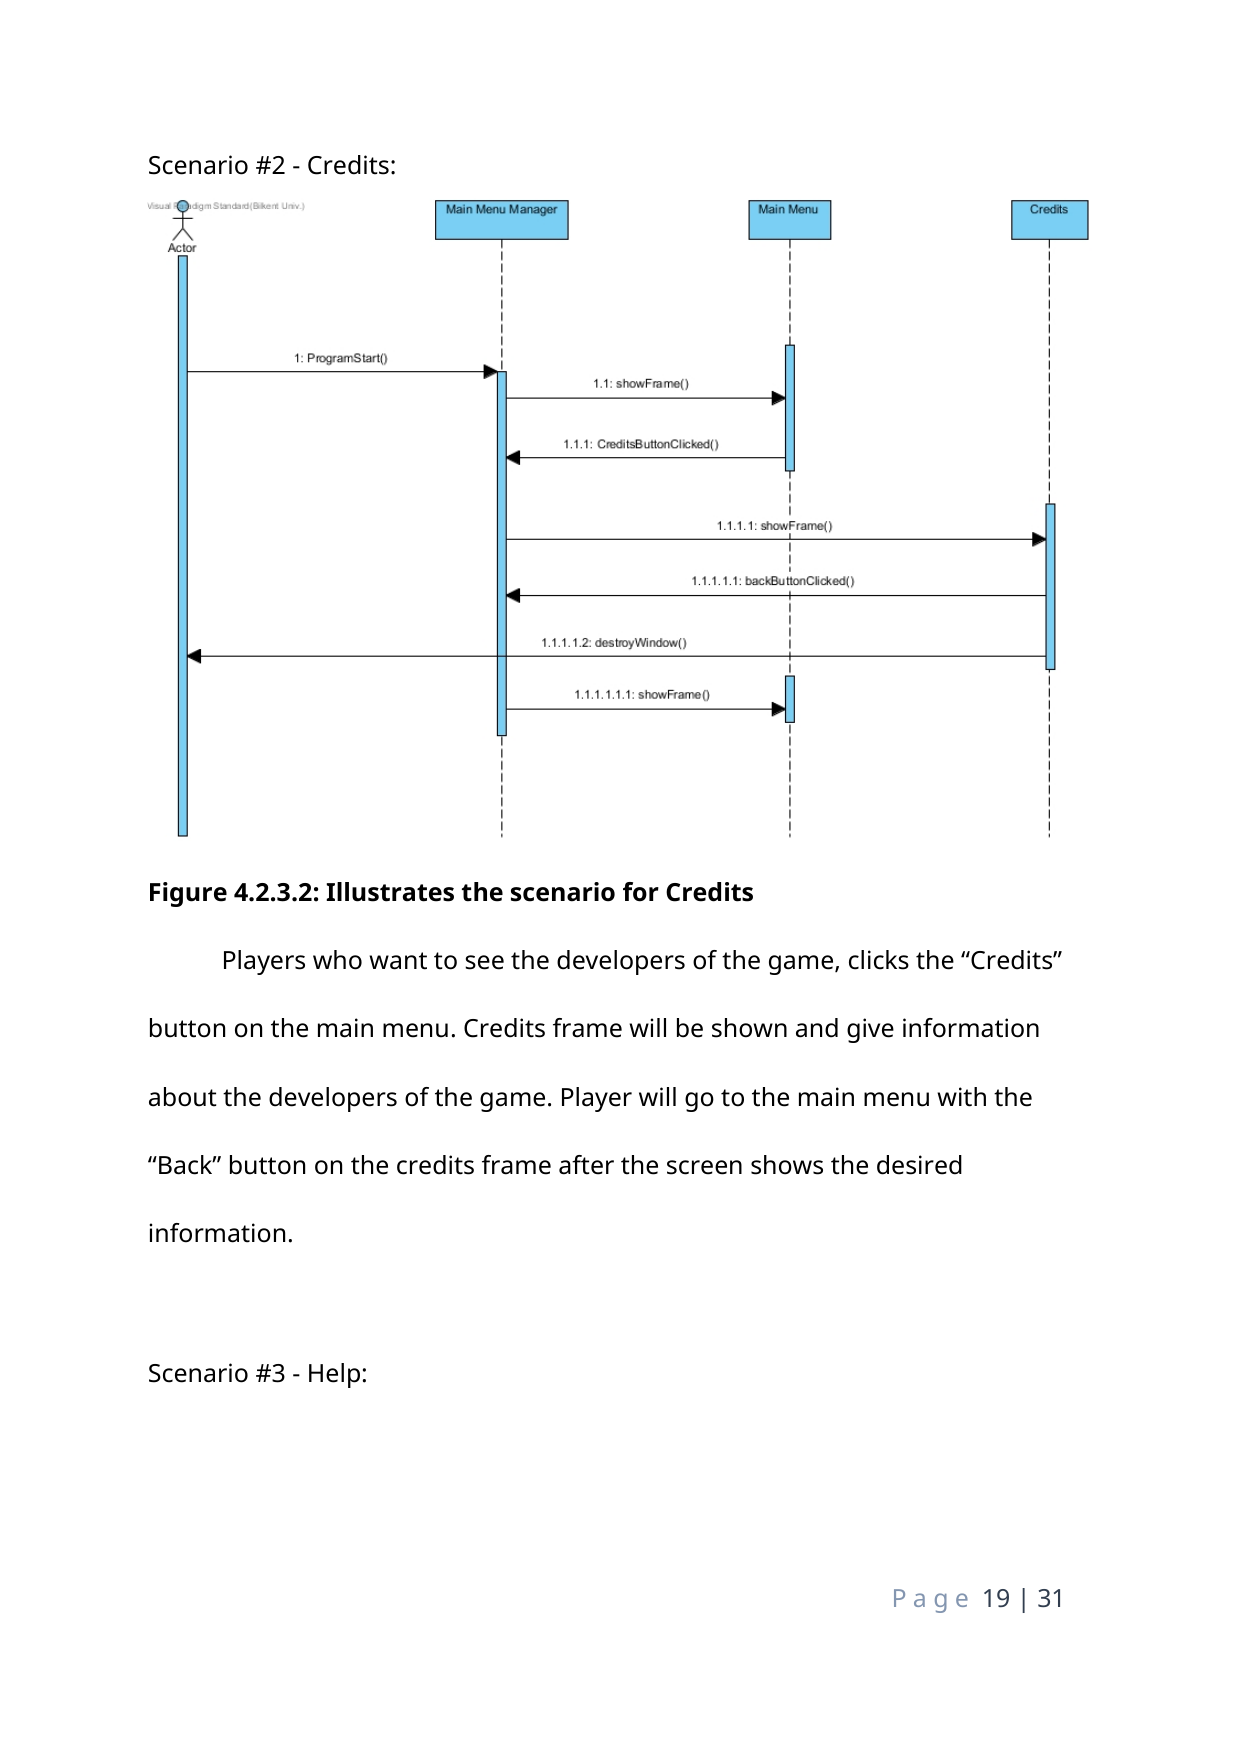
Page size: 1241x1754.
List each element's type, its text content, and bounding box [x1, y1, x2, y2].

picture [147, 198, 1093, 841]
subtitle Scenario #3 - Help: [148, 1356, 1093, 1390]
subtitle Scenario #2 - Credits: [148, 148, 1093, 182]
text Figure 4.2.3.2: Illustrates the scenario for Credits [148, 875, 1093, 909]
text Players who want to see the developers of the game, clicks the “Credits” button on the main menu. Credits frame will be shown and give information about the developers of the game. Player will go to the main menu with the “Back” button on the credits frame after the screen shows the desired information. [148, 943, 1093, 1249]
